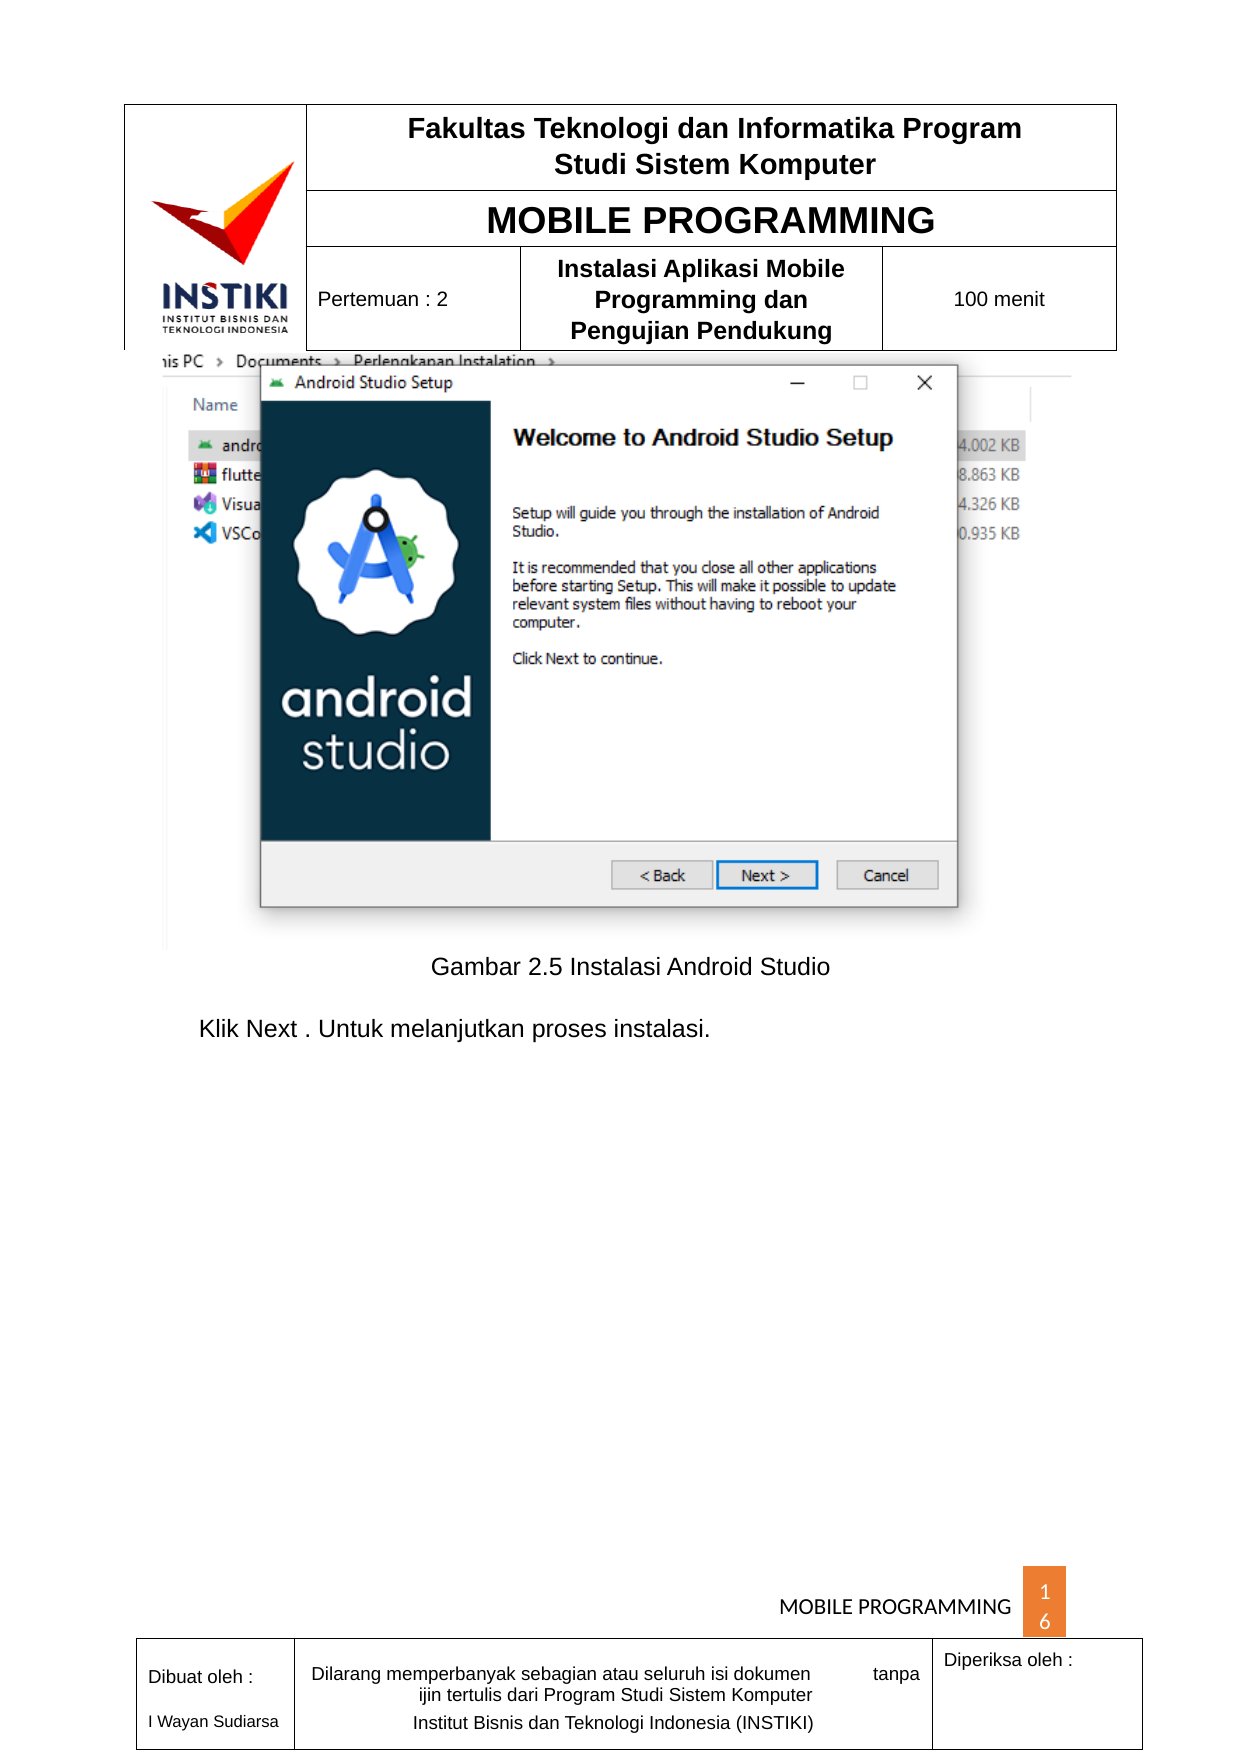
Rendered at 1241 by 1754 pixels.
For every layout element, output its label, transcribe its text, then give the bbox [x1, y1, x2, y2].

picture [162, 353, 1072, 950]
subtitle Gambar 2.5 Instalasi Android Studio [201, 952, 1061, 981]
text Klik Next . Untuk melanjutkan proses instalasi. [198, 1014, 1066, 1043]
picture [141, 153, 301, 345]
